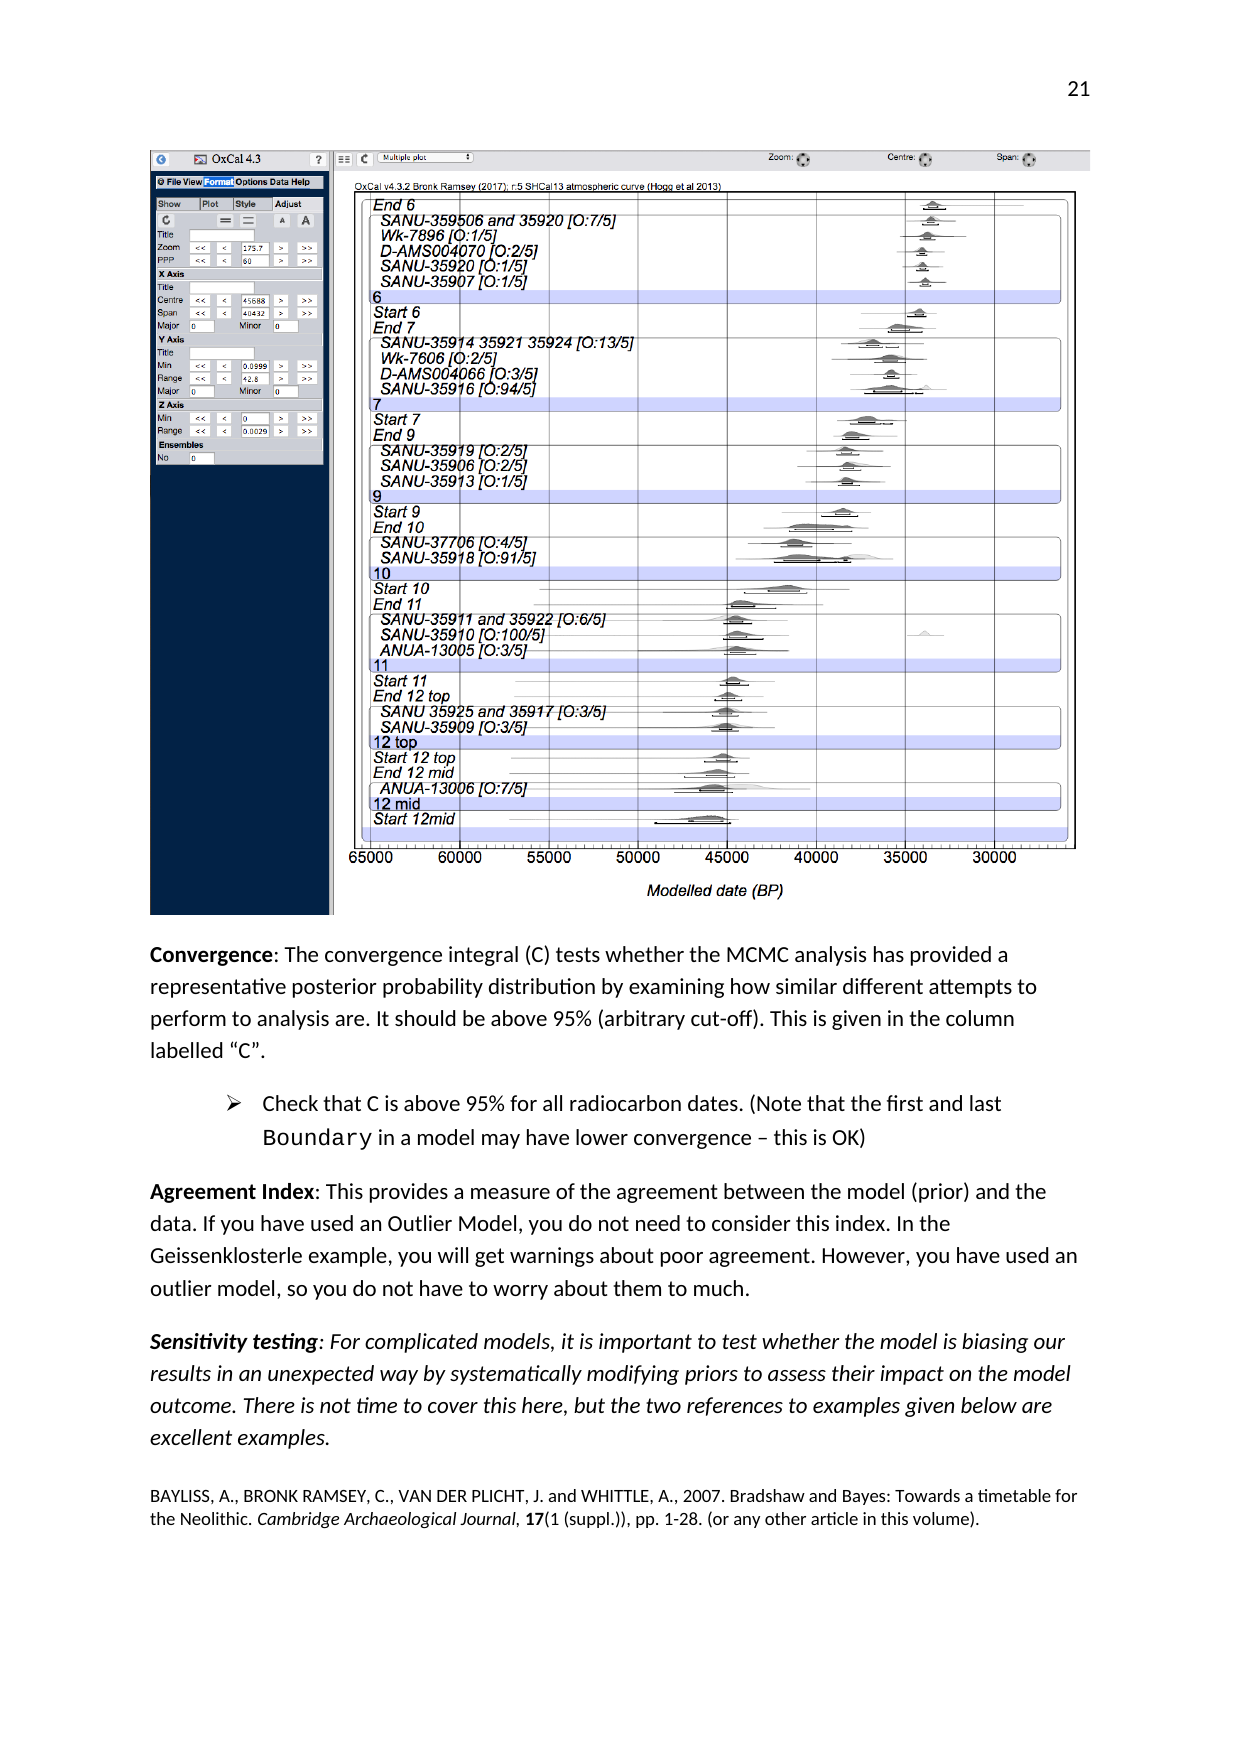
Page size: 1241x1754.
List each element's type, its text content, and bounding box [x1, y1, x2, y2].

text BAYLISS, A., BRONK RAMSEY, C., VAN DER PLICHT, J. and WHITTLE, A., 2007. Bradshaw and Bayes: Towards a timetable for the Neolithic. Cambridge Archaeological Journal, 17(1 (suppl.)), pp. 1-28. (or any other article in this volume). [150, 1485, 1090, 1531]
list Check that C is above 95% for all radiocarbon dates. (Note that the first and last Boundary in a model may have lower convergence – this is OK) [225, 1089, 1090, 1152]
text Sensitivity testing: For complicated models, it is important to test whether the model is biasing our results in an unexpected way by systematically modifying priors to assess their impact on the model outcome. There is not time to cover this here, but the two references to examples given below are excellent examples. [150, 1327, 1090, 1451]
picture [150, 150, 1091, 915]
text Convergence: The convergence integral (C) tests whether the MCMC analysis has provided a representative posterior probability distribution by examining how similar different attempts to perform to analysis are. It should be above 95% (arbitrary cut-off). This is given in the column labelled “C”. [150, 940, 1090, 1064]
text Agreement Index: This provides a measure of the agreement between the model (prior) and the data. If you have used an Outlier Model, you do not need to consider this index. In the Geissenklosterle example, you will get warnings about poor agreement. However, you have used an outlier model, so you do not have to worry about them to much. [150, 1177, 1090, 1302]
